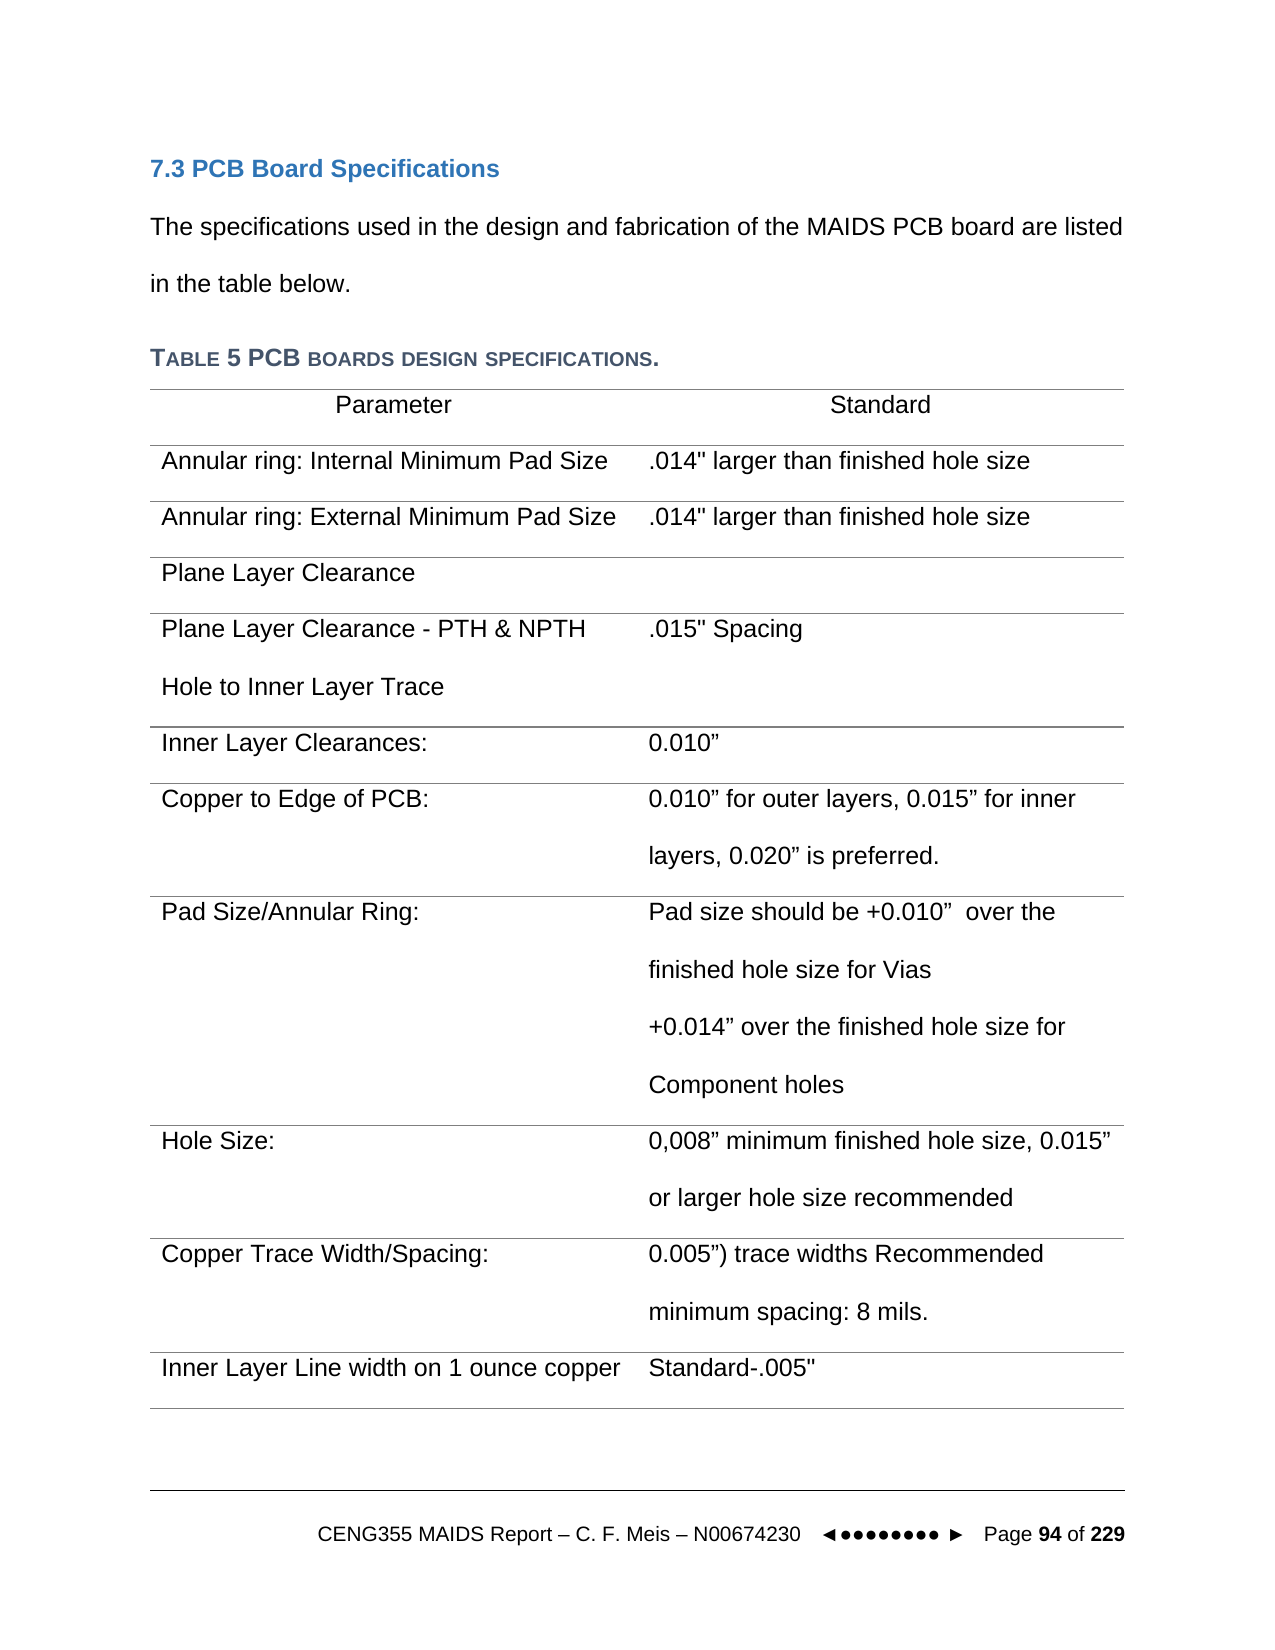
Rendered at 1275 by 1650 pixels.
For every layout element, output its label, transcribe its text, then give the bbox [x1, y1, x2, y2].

text The specifications used in the design and fabrication of the MAIDS PCB board are listed in the table below. [150, 212, 1125, 298]
table_header Standard [637, 390, 1124, 445]
table_cell 0.005”) trace widths Recommended minimum spacing: 8 mils. [637, 1239, 1124, 1352]
table_cell Hole Size: [150, 1126, 637, 1238]
table_cell .014" larger than finished hole size [637, 446, 1124, 501]
table_cell Annular ring: External Minimum Pad Size [150, 502, 637, 557]
subtitle 7.3 PCB Board Specifications [150, 154, 1125, 183]
table_cell .014" larger than finished hole size [637, 502, 1124, 557]
table_cell Plane Layer Clearance - PTH & NPTH Hole to Inner Layer Trace [150, 614, 637, 726]
table_cell .015" Spacing [637, 614, 1124, 726]
table_cell Copper to Edge of PCB: [150, 784, 637, 896]
table_cell Pad size should be +0.010” over the finished hole size for Vias +0.014” over the finished hole size for Component holes [637, 897, 1124, 1124]
table_cell Annular ring: Internal Minimum Pad Size [150, 446, 637, 501]
table_header Parameter [150, 390, 637, 445]
table_cell Plane Layer Clearance [150, 558, 1124, 613]
table_cell 0,008” minimum finished hole size, 0.015” or larger hole size recommended [637, 1126, 1124, 1238]
table_cell 0.010” [637, 728, 1124, 782]
table_cell 0.010” for outer layers, 0.015” for inner layers, 0.020” is preferred. [637, 784, 1124, 896]
table_cell Pad Size/Annular Ring: [150, 897, 637, 1124]
table_cell Inner Layer Clearances: [150, 728, 637, 782]
text Table 5 PCB boards design specifications. [150, 343, 1125, 372]
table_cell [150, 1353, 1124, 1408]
table_cell Copper Trace Width/Spacing: [150, 1239, 637, 1352]
